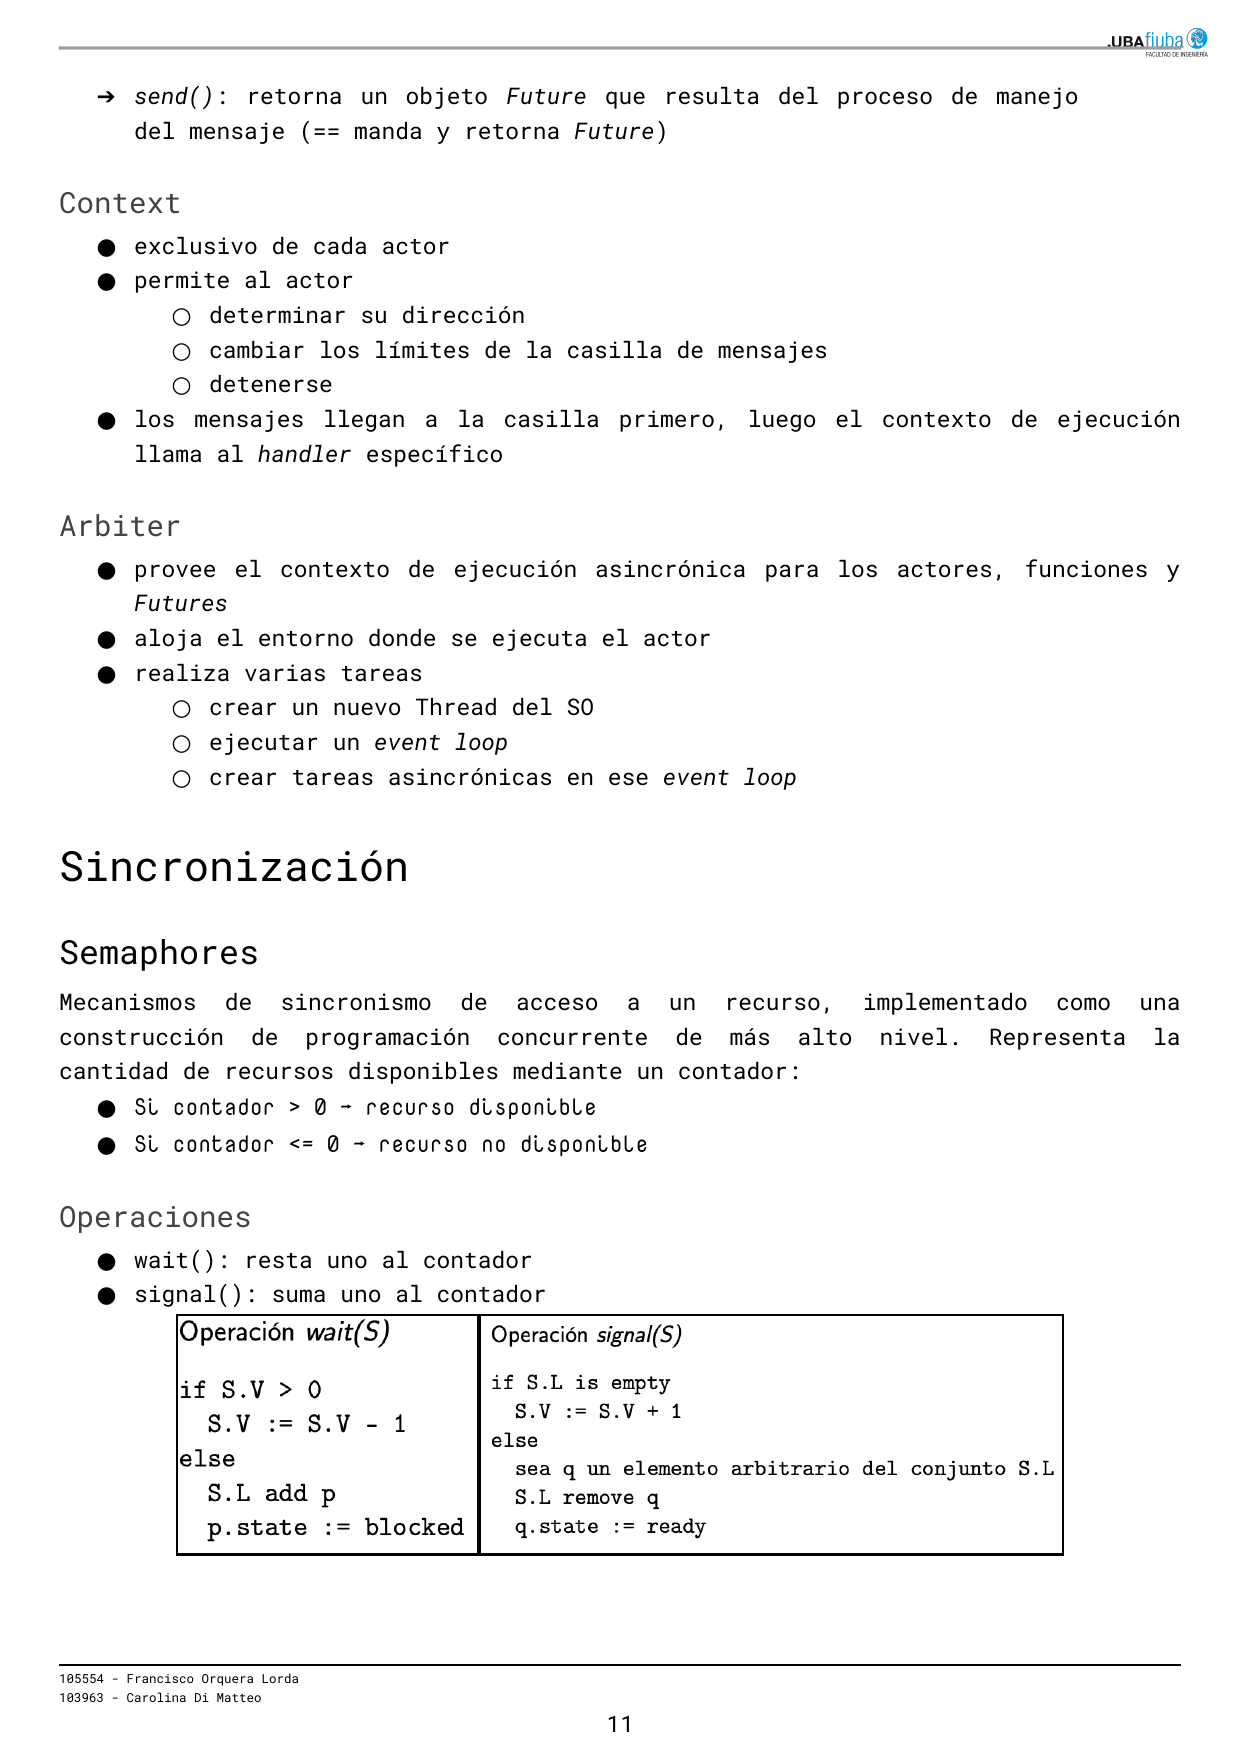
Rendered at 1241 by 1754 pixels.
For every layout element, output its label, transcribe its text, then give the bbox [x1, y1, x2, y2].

subtitle Arbiter [59, 506, 1181, 544]
list signal(): suma uno al contador [96, 1279, 1181, 1309]
list wait(): resta uno al contador [96, 1244, 1181, 1274]
picture [178, 1316, 477, 1553]
subtitle Sincronización [59, 837, 1181, 892]
list realiza varias tareas [96, 657, 1181, 687]
list aloja el entorno donde se ejecuta el actor [96, 622, 1181, 652]
list cambiar los límites de la casilla de mensajes [171, 334, 1181, 364]
list determinar su dirección [171, 299, 1181, 329]
list send(): retorna un objeto Future que resulta del proceso de manejo del mensaje (== manda y retorna Future) [96, 81, 1181, 145]
text Mecanismos de sincronismo de acceso a un recurso, implementado como una construcción de programación concurrente de más alto nivel. Representa la cantidad de recursos disponibles mediante un contador: [59, 986, 1181, 1086]
subtitle Operaciones [59, 1197, 1181, 1236]
list detenerse [171, 369, 1181, 399]
list los mensajes llegan a la casilla primero, luego el contexto de ejecución llama al handler específico [96, 403, 1181, 468]
list Si contador <= 0 → recurso no disponible [96, 1127, 1181, 1159]
picture [481, 1316, 1062, 1553]
list Si contador > 0 → recurso disponible [96, 1090, 1181, 1122]
picture [1097, 18, 1220, 65]
subtitle Semaphores [59, 930, 1181, 974]
list ejecutar un event loop [171, 726, 1181, 757]
list permite al actor [96, 265, 1181, 295]
list provee el contexto de ejecución asincrónica para los actores, funciones y Futures [96, 553, 1181, 618]
list crear tareas asincrónicas en ese event loop [171, 761, 1181, 791]
subtitle Context [59, 183, 1181, 222]
list crear un nuevo Thread del SO [171, 692, 1181, 722]
list exclusivo de cada actor [96, 230, 1181, 260]
